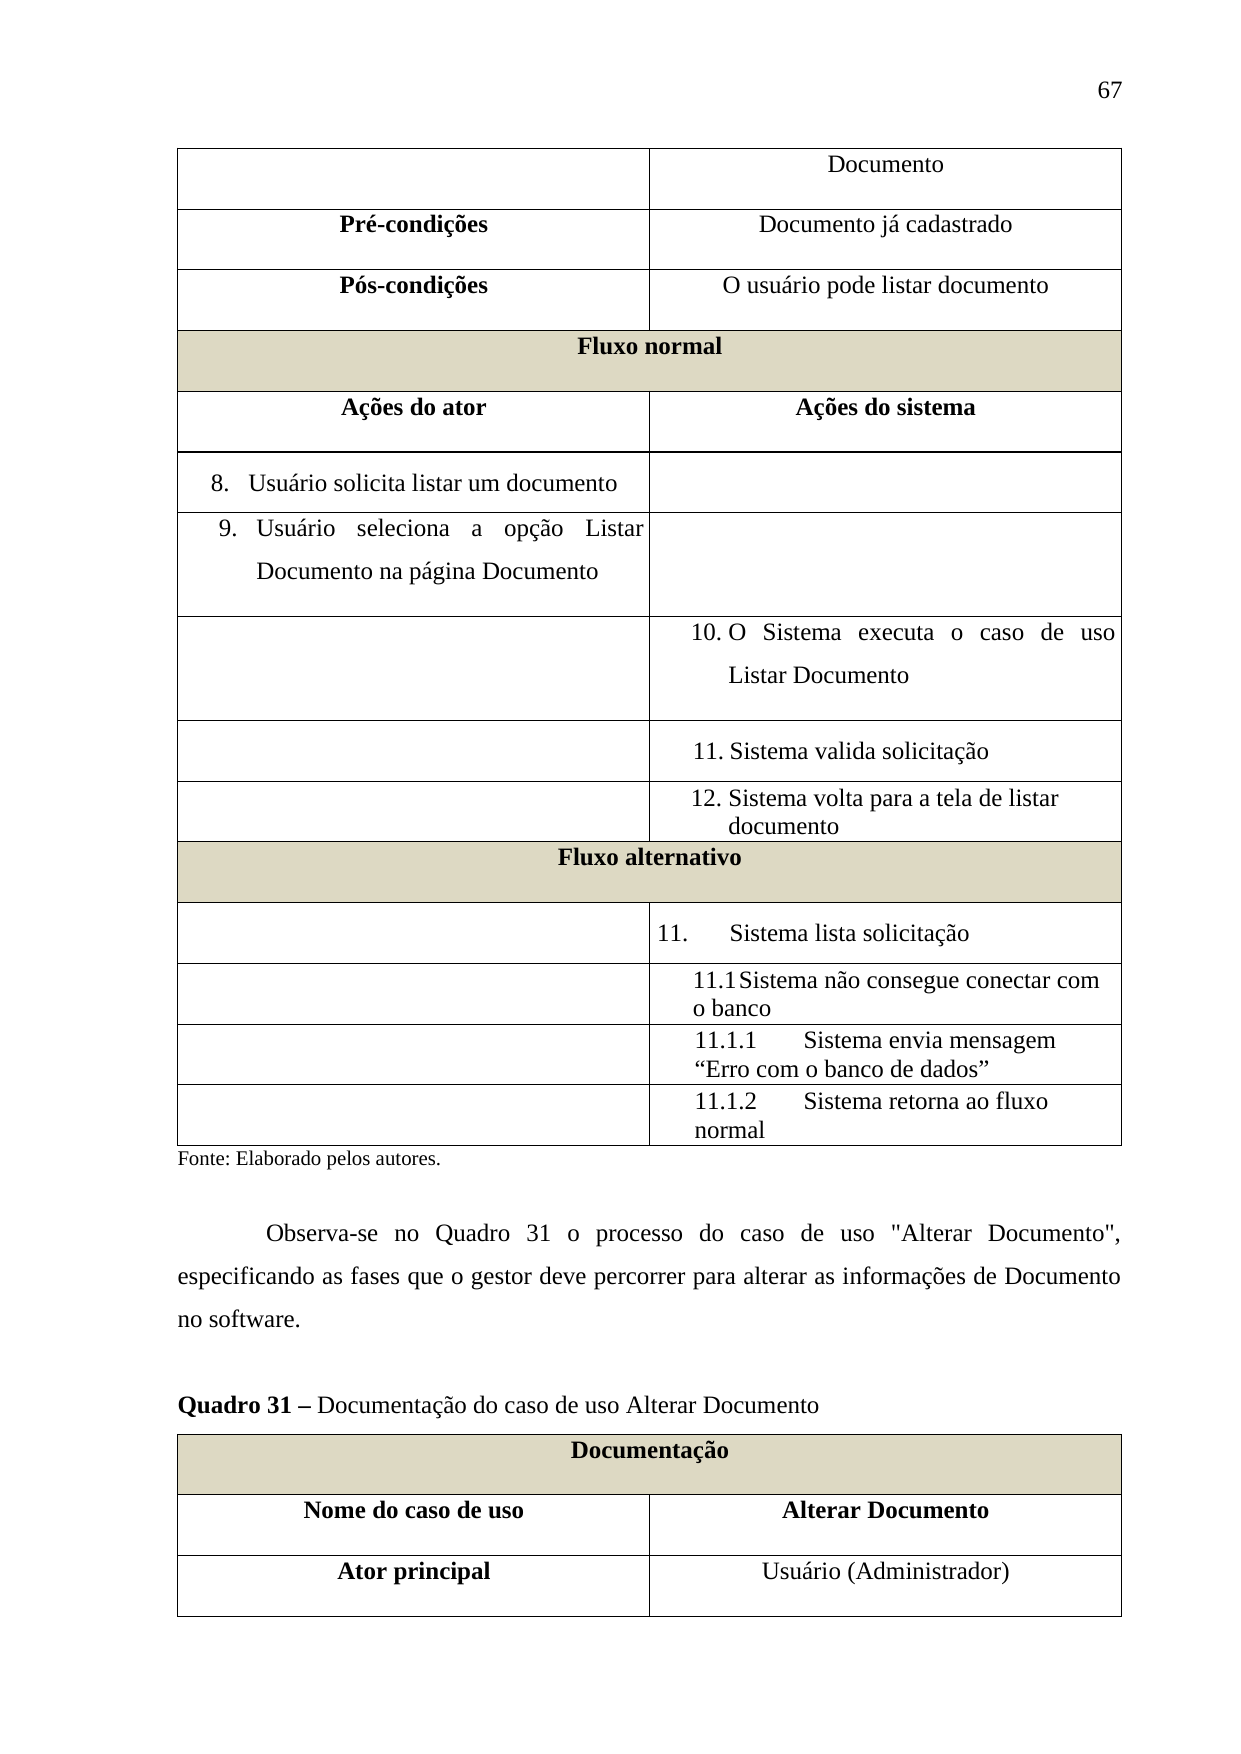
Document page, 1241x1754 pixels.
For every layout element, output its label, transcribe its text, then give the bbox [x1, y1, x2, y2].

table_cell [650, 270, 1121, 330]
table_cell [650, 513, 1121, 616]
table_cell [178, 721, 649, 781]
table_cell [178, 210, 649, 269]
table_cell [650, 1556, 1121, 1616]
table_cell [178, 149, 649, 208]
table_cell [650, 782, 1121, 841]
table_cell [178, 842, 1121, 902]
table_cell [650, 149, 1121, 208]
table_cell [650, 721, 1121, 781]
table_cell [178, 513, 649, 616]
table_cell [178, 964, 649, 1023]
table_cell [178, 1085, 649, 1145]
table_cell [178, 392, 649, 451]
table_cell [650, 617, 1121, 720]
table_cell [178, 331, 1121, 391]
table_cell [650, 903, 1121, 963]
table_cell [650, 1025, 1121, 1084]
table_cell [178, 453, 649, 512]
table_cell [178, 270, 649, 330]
text Quadro 31 – Documentação do caso de uso Alterar Documento [177, 1391, 1122, 1419]
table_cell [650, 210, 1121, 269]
text Observa-se no Quadro 31 o processo do caso de uso "Alterar Documento", especificando as fases que o gestor deve percorrer para alterar as informações de Documento no software. [177, 1218, 1122, 1333]
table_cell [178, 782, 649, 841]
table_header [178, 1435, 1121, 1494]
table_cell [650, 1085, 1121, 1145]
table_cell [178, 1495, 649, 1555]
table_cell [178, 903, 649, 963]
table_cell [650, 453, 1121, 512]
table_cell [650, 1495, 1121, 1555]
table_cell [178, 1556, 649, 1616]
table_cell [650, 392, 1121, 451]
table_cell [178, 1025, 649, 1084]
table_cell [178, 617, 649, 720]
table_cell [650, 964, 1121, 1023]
text Fonte: Elaborado pelos autores. [177, 1146, 1122, 1170]
